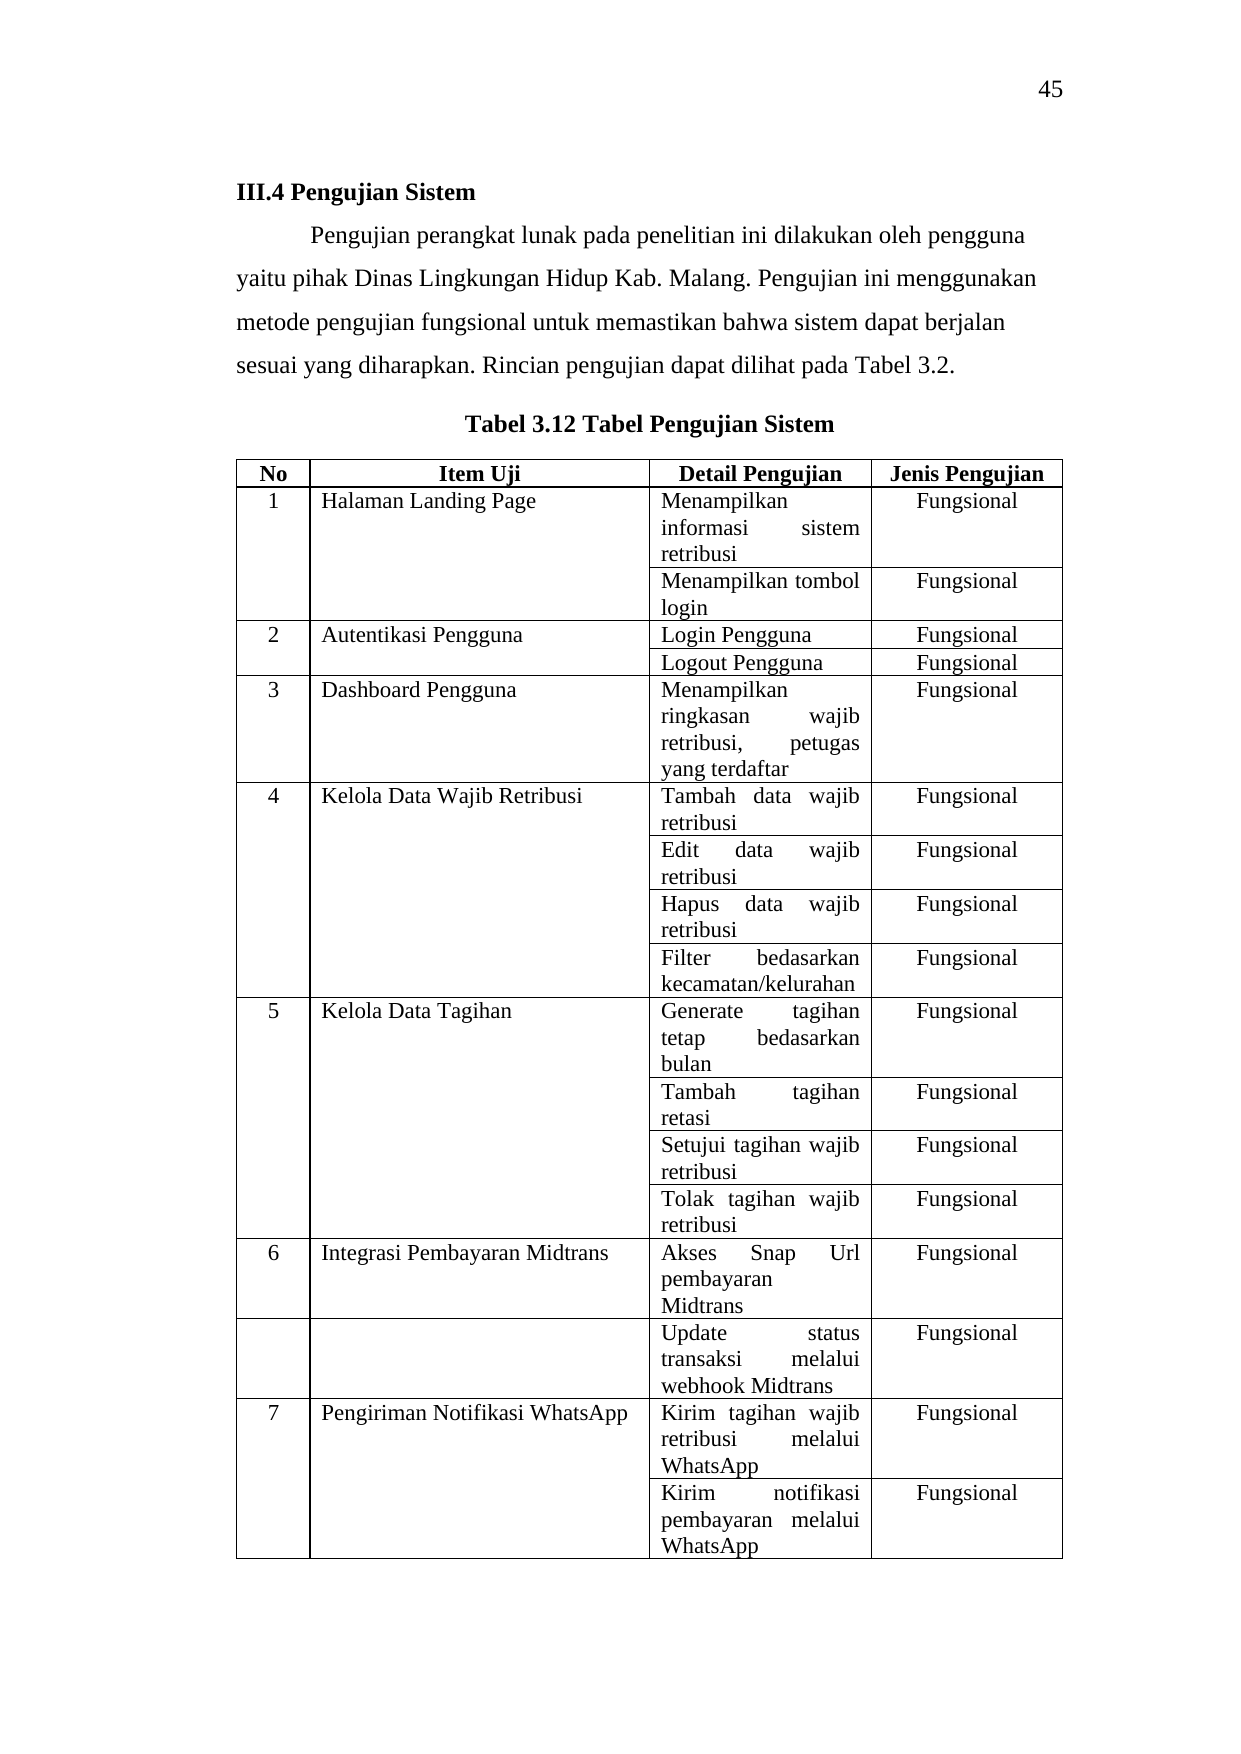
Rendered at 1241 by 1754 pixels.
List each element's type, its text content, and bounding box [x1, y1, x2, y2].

table_cell Halaman Landing Page [311, 488, 649, 620]
table_cell Login Pengguna [650, 621, 871, 648]
table_cell Kirim notifikasi pembayaran melalui WhatsApp [650, 1479, 871, 1558]
table_cell Fungsional [872, 1239, 1062, 1318]
table_cell Setujui tagihan wajib retribusi [650, 1131, 871, 1184]
table_cell Menampilkan informasi sistem retribusi [650, 488, 871, 567]
table_cell Fungsional [872, 1479, 1062, 1558]
table_cell Tambah tagihan retasi [650, 1078, 871, 1130]
table_cell Akses Snap Url pembayaran Midtrans [650, 1239, 871, 1318]
table_cell [311, 1319, 649, 1398]
text Pengujian perangkat lunak pada penelitian ini dilakukan oleh pengguna yaitu pihak Dinas Lingkungan Hidup Kab. Malang. Pengujian ini menggunakan metode pengujian fungsional untuk memastikan bahwa sistem dapat berjalan sesuai yang diharapkan. Rincian pengujian dapat dilihat pada Tabel 3.2. [236, 220, 1063, 378]
table_cell Fungsional [872, 944, 1062, 997]
table_cell Fungsional [872, 649, 1062, 675]
table_cell Dashboard Pengguna [311, 676, 649, 782]
table_cell Fungsional [872, 1319, 1062, 1398]
table_cell 4 [237, 783, 309, 997]
table_cell [237, 1319, 309, 1398]
table_cell Fungsional [872, 676, 1062, 782]
table_cell Fungsional [872, 1131, 1062, 1184]
table_cell Fungsional [872, 890, 1062, 943]
table_cell Hapus data wajib retribusi [650, 890, 871, 943]
table_cell 6 [237, 1239, 309, 1318]
text Tabel 3.12 Tabel Pengujian Sistem [236, 409, 1063, 438]
table_cell Integrasi Pembayaran Midtrans [311, 1239, 649, 1318]
table_cell Menampilkan tombol login [650, 568, 871, 620]
table_cell Fungsional [872, 1185, 1062, 1238]
table_header Detail Pengujian [650, 460, 871, 486]
table_cell Kelola Data Wajib Retribusi [311, 783, 649, 997]
table_cell 7 [237, 1399, 309, 1558]
table_cell Kirim tagihan wajib retribusi melalui WhatsApp [650, 1399, 871, 1478]
table_cell Kelola Data Tagihan [311, 998, 649, 1238]
table_cell Tolak tagihan wajib retribusi [650, 1185, 871, 1238]
table_header No [237, 460, 309, 486]
table_header Jenis Pengujian [872, 460, 1062, 486]
table_cell 3 [237, 676, 309, 782]
table_cell 2 [237, 621, 309, 675]
table_cell Fungsional [872, 836, 1062, 889]
table_cell Fungsional [872, 488, 1062, 567]
table_cell Edit data wajib retribusi [650, 836, 871, 889]
table_cell 1 [237, 488, 309, 620]
table_cell Menampilkan ringkasan wajib retribusi, petugas yang terdaftar [650, 676, 871, 782]
table_cell Update status transaksi melalui webhook Midtrans [650, 1319, 871, 1398]
subtitle Pengujian Sistem [236, 177, 1063, 206]
table_cell Fungsional [872, 998, 1062, 1077]
table_cell Fungsional [872, 783, 1062, 835]
table_cell Fungsional [872, 621, 1062, 648]
table_cell Autentikasi Pengguna [311, 621, 649, 675]
table_cell Pengiriman Notifikasi WhatsApp [311, 1399, 649, 1558]
table_cell 5 [237, 998, 309, 1238]
table_cell Tambah data wajib retribusi [650, 783, 871, 835]
table_header Item Uji [311, 460, 649, 486]
table_cell Fungsional [872, 1078, 1062, 1130]
table_cell Fungsional [872, 568, 1062, 620]
table_cell Logout Pengguna [650, 649, 871, 675]
table_cell Generate tagihan tetap bedasarkan bulan [650, 998, 871, 1077]
table_cell Fungsional [872, 1399, 1062, 1478]
table_cell Filter bedasarkan kecamatan/kelurahan [650, 944, 871, 997]
